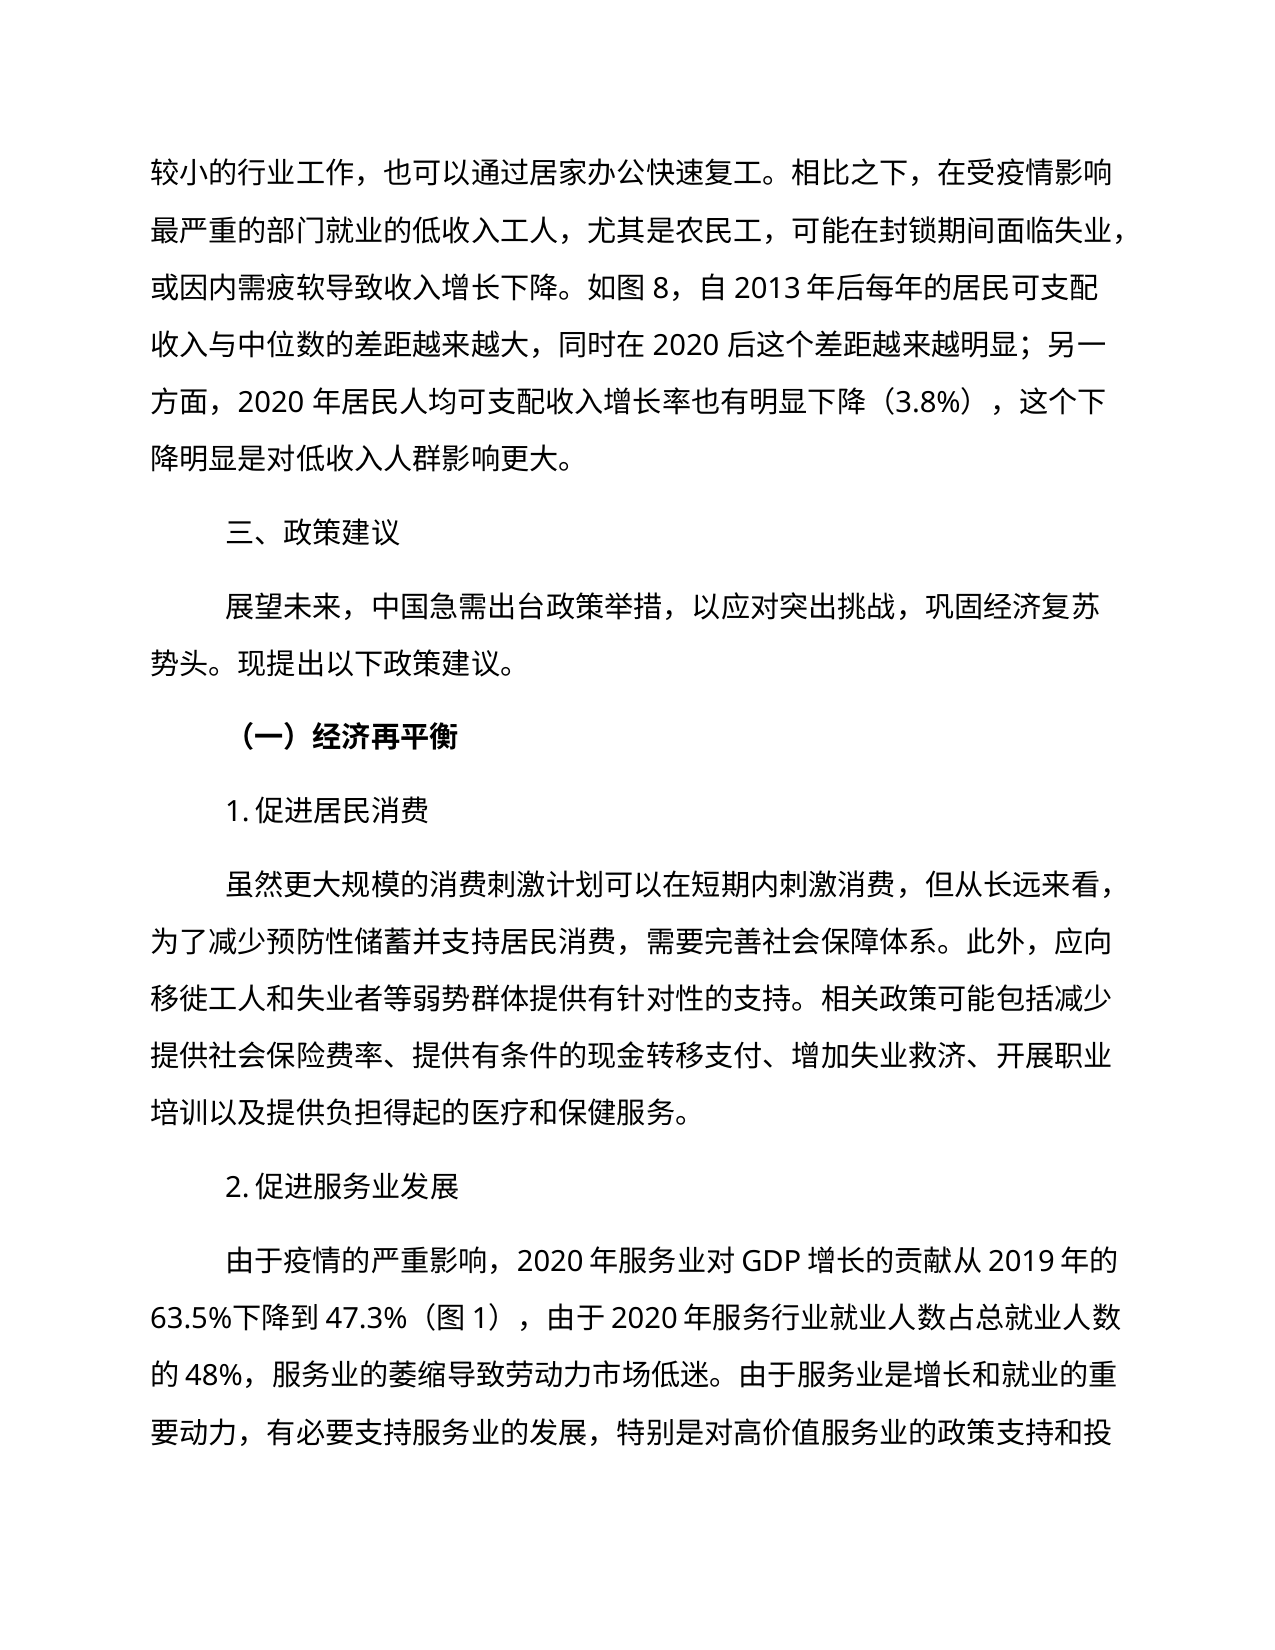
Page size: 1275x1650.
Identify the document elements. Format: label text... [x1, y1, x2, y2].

text 展望未来，中国急需出台政策举措，以应对突出挑战，巩固经济复苏势头。现提出以下政策建议。 [150, 583, 1125, 683]
text 1. 促进居民消费 [150, 788, 1125, 830]
text 三、政策建议 [150, 509, 1125, 552]
text 虽然更大规模的消费刺激计划可以在短期内刺激消费，但从长远来看，为了减少预防性储蓄并支持居民消费，需要完善社会保障体系。此外，应向移徙工人和失业者等弱势群体提供有针对性的支持。相关政策可能包括减少提供社会保险费率、提供有条件的现金转移支付、增加失业救济、开展职业培训以及提供负担得起的医疗和保健服务。 [150, 862, 1125, 1132]
text 2. 促进服务业发展 [150, 1164, 1125, 1206]
text （一）经济再平衡 [150, 714, 1125, 756]
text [150, 150, 1125, 478]
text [150, 1238, 1125, 1451]
